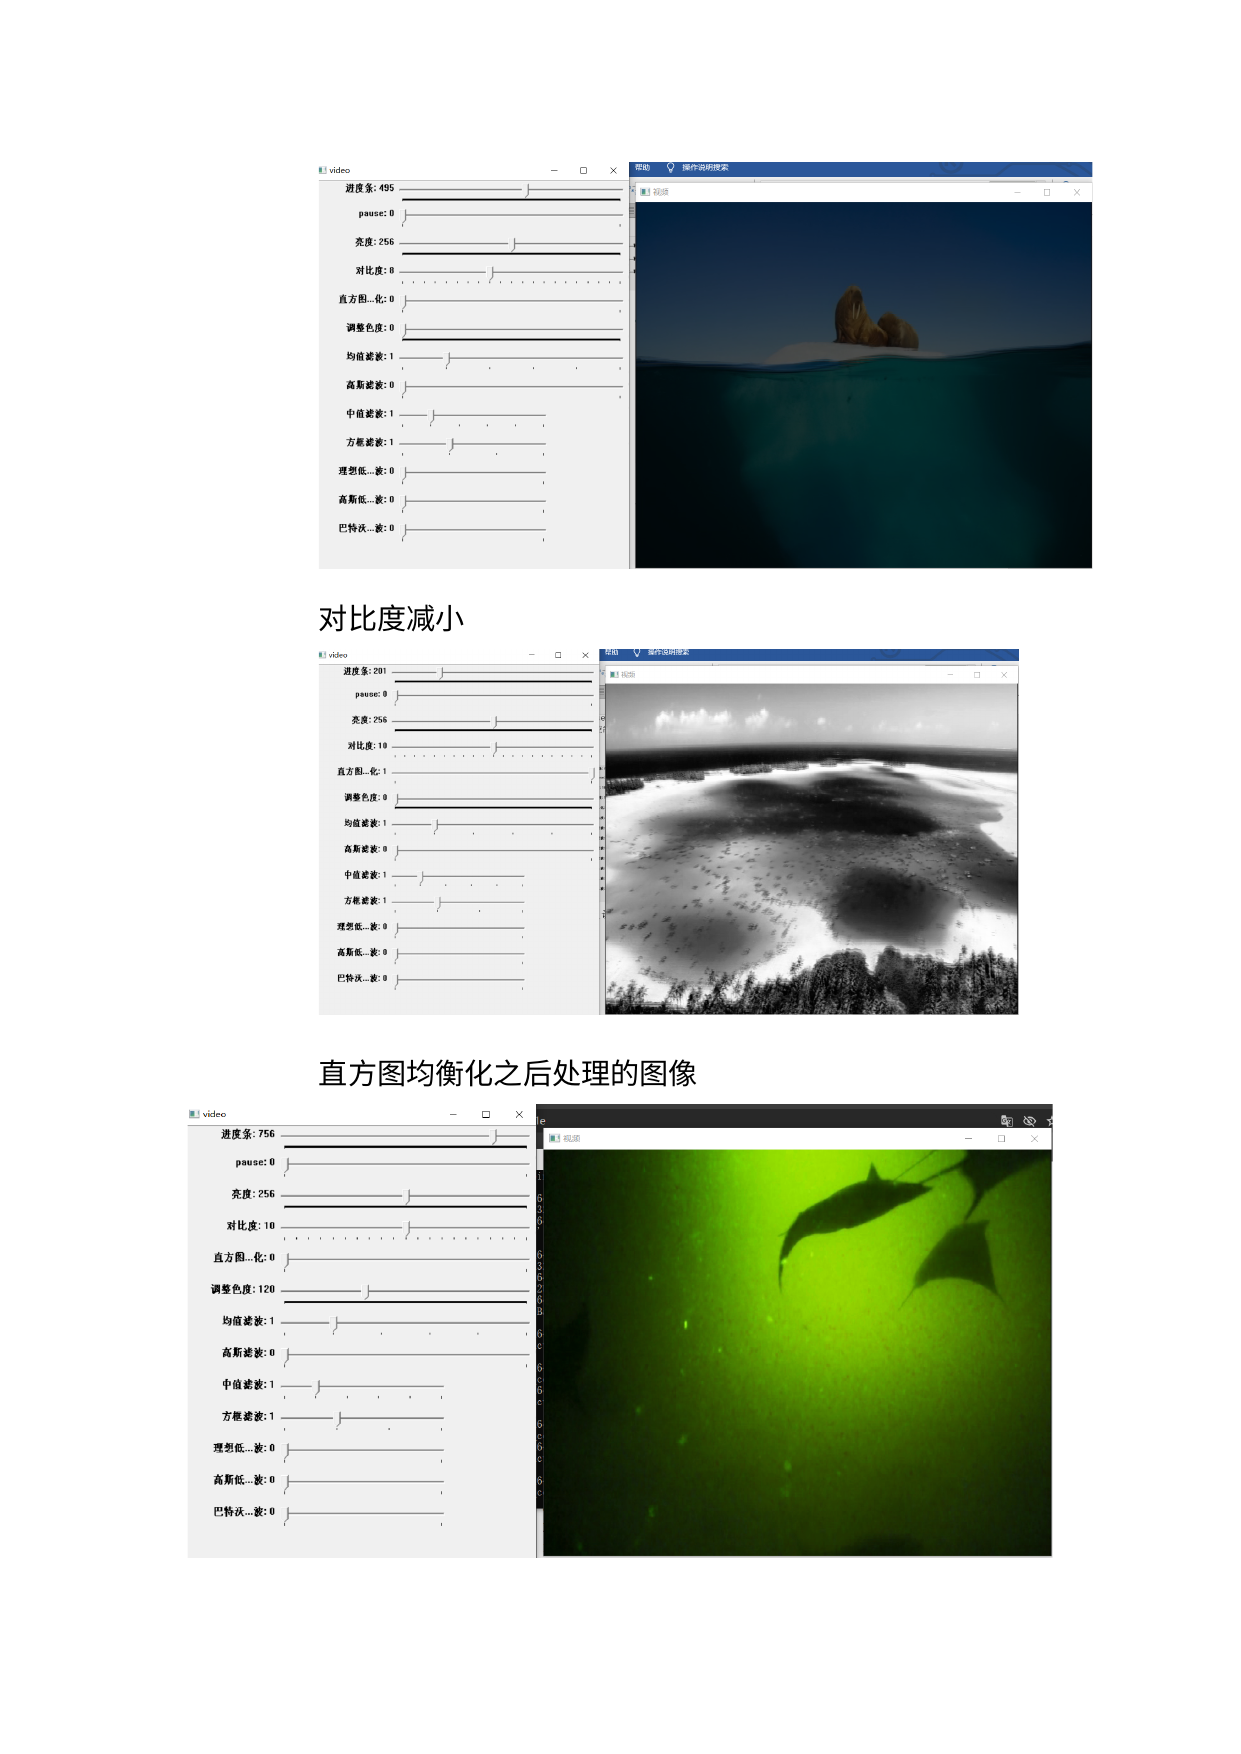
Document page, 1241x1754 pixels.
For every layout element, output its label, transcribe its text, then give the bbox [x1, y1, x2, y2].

picture [187, 1104, 1053, 1558]
text 对比度减小 [256, 584, 1053, 649]
picture [318, 649, 1019, 1015]
picture [318, 162, 1093, 569]
text 直方图均衡化之后处理的图像 [256, 1039, 1053, 1104]
